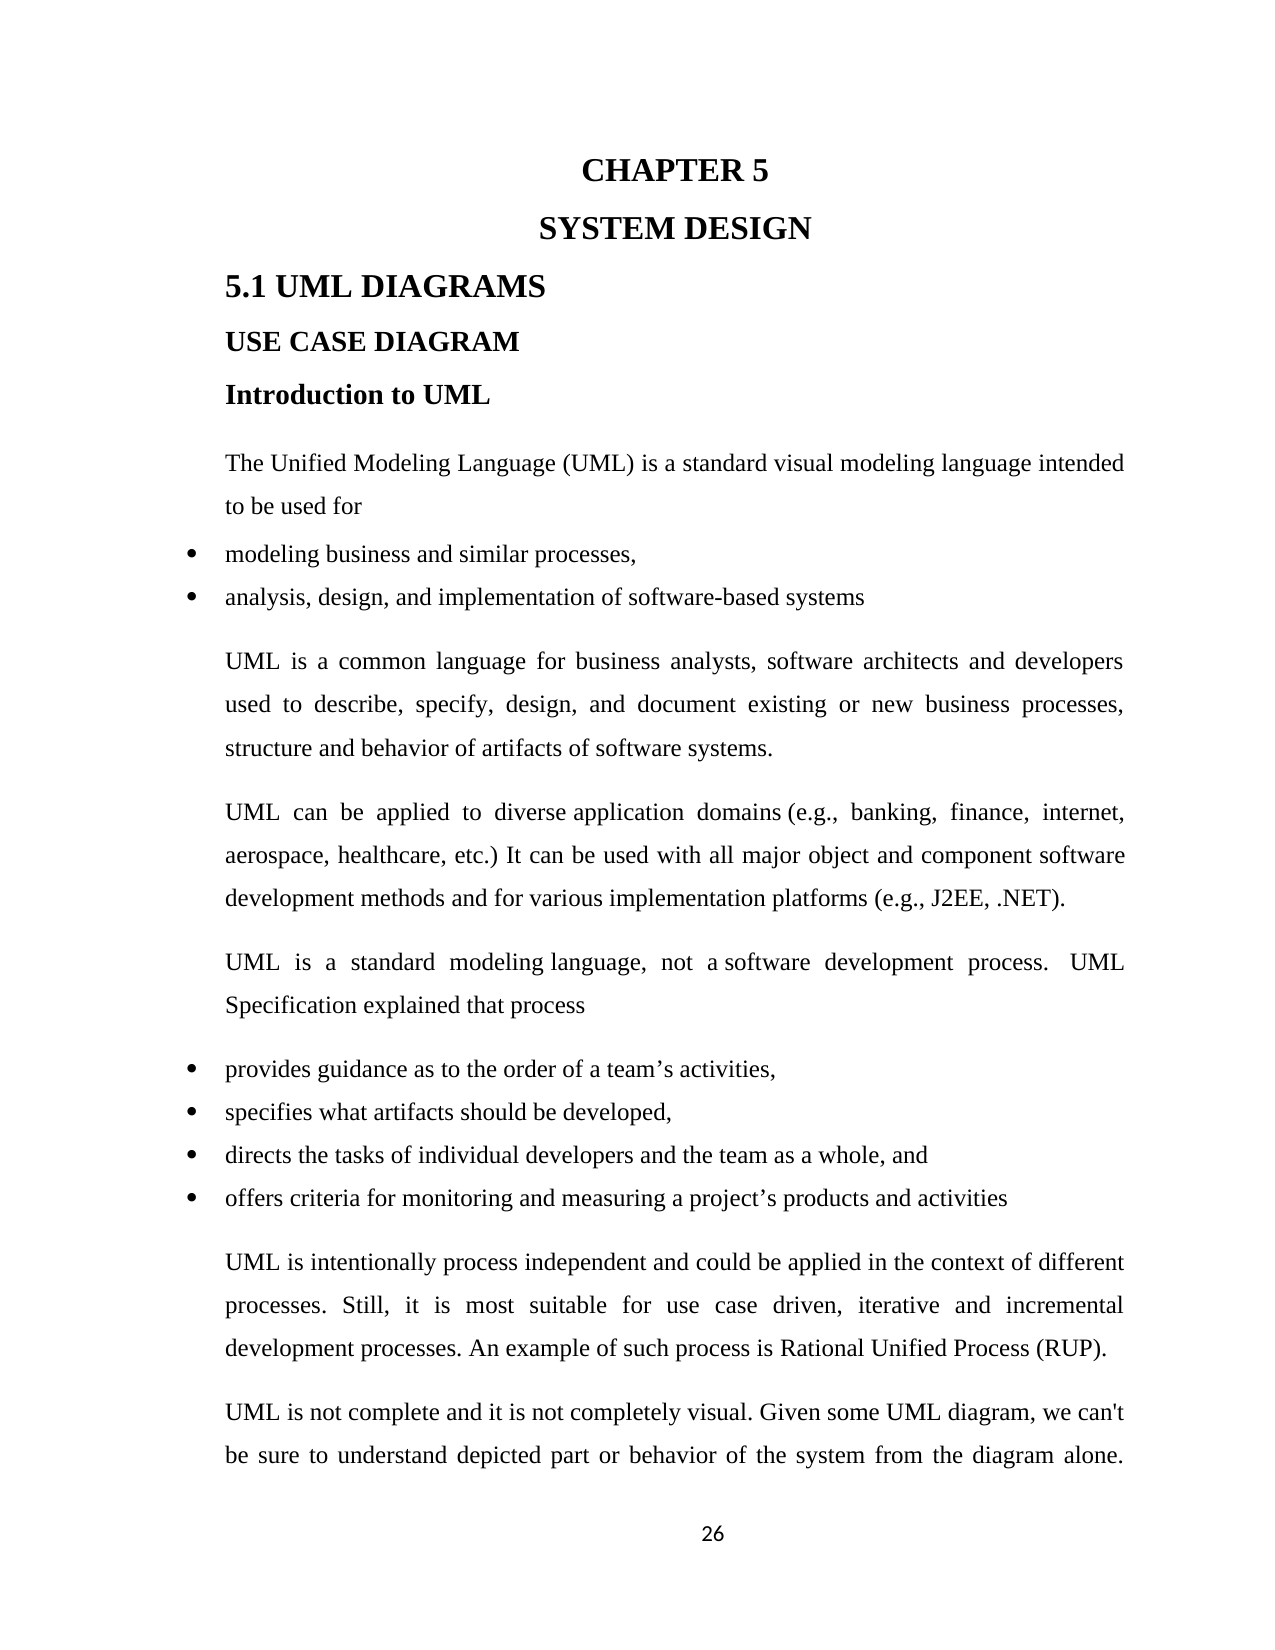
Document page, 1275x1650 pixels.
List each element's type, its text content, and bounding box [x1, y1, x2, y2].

list directs the tasks of individual developers and the team as a whole, and [187, 1140, 1125, 1169]
text CHAPTER 5 [225, 150, 1125, 188]
text UML is intentionally process independent and could be applied in the context of different processes. Still, it is most suitable for use case driven, iterative and incremental development processes. An example of such process is Rational Unified Process (RUP). [225, 1247, 1125, 1362]
text UML is a standard modeling language, not a software development process. UML Specification explained that process [225, 947, 1125, 1019]
text 5.1 UML DIAGRAMS [225, 266, 1125, 304]
text Introduction to UML [225, 377, 1125, 410]
text UML is a common language for business analysts, software architects and developers used to describe, specify, design, and document existing or new business processes, structure and behavior of artifacts of software systems. [225, 646, 1125, 761]
list offers criteria for monitoring and measuring a project’s products and activities [187, 1183, 1125, 1212]
list provides guidance as to the order of a team’s activities, [187, 1054, 1125, 1083]
list modeling business and similar processes, [187, 539, 1125, 568]
text The Unified Modeling Language (UML) is a standard visual modeling language intended to be used for [225, 448, 1125, 520]
text USE CASE DIAGRAM [225, 324, 1125, 358]
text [225, 1397, 1125, 1469]
list analysis, design, and implementation of software-based systems [187, 582, 1125, 611]
text UML can be applied to diverse application domains (e.g., banking, finance, internet, aerospace, healthcare, etc.) It can be used with all major object and component software development methods and for various implementation platforms (e.g., J2EE, .NET). [225, 797, 1125, 912]
list specifies what artifacts should be developed, [187, 1097, 1125, 1126]
text SYSTEM DESIGN [225, 208, 1125, 246]
